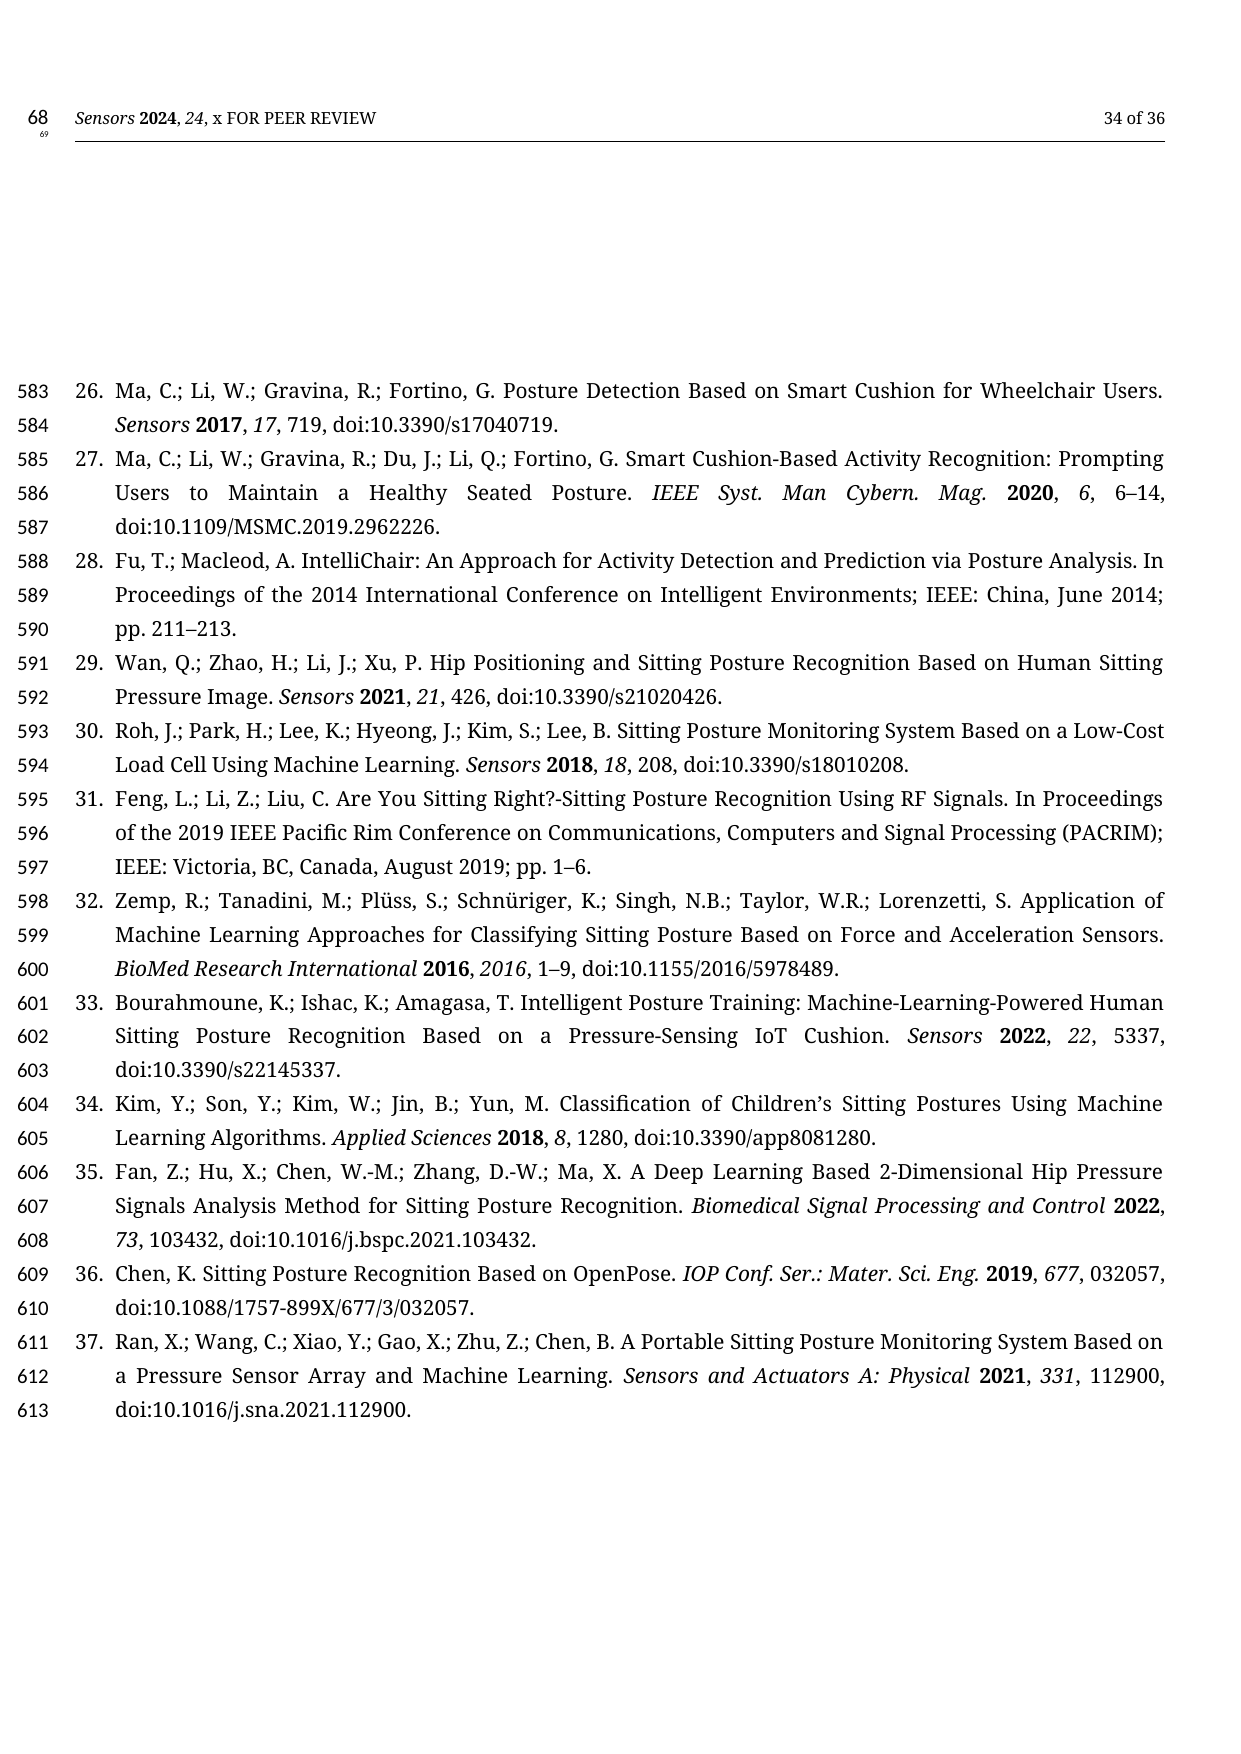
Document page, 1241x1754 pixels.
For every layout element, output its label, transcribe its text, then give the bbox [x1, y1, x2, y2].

text 37. Ran, X.; Wang, C.; Xiao, Y.; Gao, X.; Zhu, Z.; Chen, B. A Portable Sitting Posture Monitoring System Based on a Pressure Sensor Array and Machine Learning. Sensors and Actuators A: Physical 2021, 331, 112900, doi:10.1016/j.sna.2021.112900. [75, 1324, 1165, 1426]
text 35. Fan, Z.; Hu, X.; Chen, W.-M.; Zhang, D.-W.; Ma, X. A Deep Learning Based 2-Dimensional Hip Pressure Signals Analysis Method for Sitting Posture Recognition. Biomedical Signal Processing and Control 2022, 73, 103432, doi:10.1016/j.bspc.2021.103432. [75, 1155, 1165, 1257]
text 32. Zemp, R.; Tanadini, M.; Plüss, S.; Schnüriger, K.; Singh, N.B.; Taylor, W.R.; Lorenzetti, S. Application of Machine Learning Approaches for Classifying Sitting Posture Based on Force and Acceleration Sensors. BioMed Research International 2016, 2016, 1–9, doi:10.1155/2016/5978489. [75, 883, 1165, 985]
text 31. Feng, L.; Li, Z.; Liu, C. Are You Sitting Right?-Sitting Posture Recognition Using RF Signals. In Proceedings of the 2019 IEEE Pacific Rim Conference on Communications, Computers and Signal Processing (PACRIM); IEEE: Victoria, BC, Canada, August 2019; pp. 1–6. [75, 781, 1165, 883]
text 27. Ma, C.; Li, W.; Gravina, R.; Du, J.; Li, Q.; Fortino, G. Smart Cushion-Based Activity Recognition: Prompting Users to Maintain a Healthy Seated Posture. IEEE Syst. Man Cybern. Mag. 2020, 6, 6–14, doi:10.1109/MSMC.2019.2962226. [75, 442, 1165, 543]
text 36. Chen, K. Sitting Posture Recognition Based on OpenPose. IOP Conf. Ser.: Mater. Sci. Eng. 2019, 677, 032057, doi:10.1088/1757-899X/677/3/032057. [75, 1257, 1165, 1324]
text 34. Kim, Y.; Son, Y.; Kim, W.; Jin, B.; Yun, M. Classification of Children’s Sitting Postures Using Machine Learning Algorithms. Applied Sciences 2018, 8, 1280, doi:10.3390/app8081280. [75, 1087, 1165, 1155]
text 30. Roh, J.; Park, H.; Lee, K.; Hyeong, J.; Kim, S.; Lee, B. Sitting Posture Monitoring System Based on a Low-Cost Load Cell Using Machine Learning. Sensors 2018, 18, 208, doi:10.3390/s18010208. [75, 713, 1165, 781]
text 26. Ma, C.; Li, W.; Gravina, R.; Fortino, G. Posture Detection Based on Smart Cushion for Wheelchair Users. Sensors 2017, 17, 719, doi:10.3390/s17040719. [75, 374, 1165, 442]
text 28. Fu, T.; Macleod, A. IntelliChair: An Approach for Activity Detection and Prediction via Posture Analysis. In Proceedings of the 2014 International Conference on Intelligent Environments; IEEE: China, June 2014; pp. 211–213. [75, 543, 1165, 645]
text 33. Bourahmoune, K.; Ishac, K.; Amagasa, T. Intelligent Posture Training: Machine-Learning-Powered Human Sitting Posture Recognition Based on a Pressure-Sensing IoT Cushion. Sensors 2022, 22, 5337, doi:10.3390/s22145337. [75, 985, 1165, 1087]
text 29. Wan, Q.; Zhao, H.; Li, J.; Xu, P. Hip Positioning and Sitting Posture Recognition Based on Human Sitting Pressure Image. Sensors 2021, 21, 426, doi:10.3390/s21020426. [75, 645, 1165, 713]
